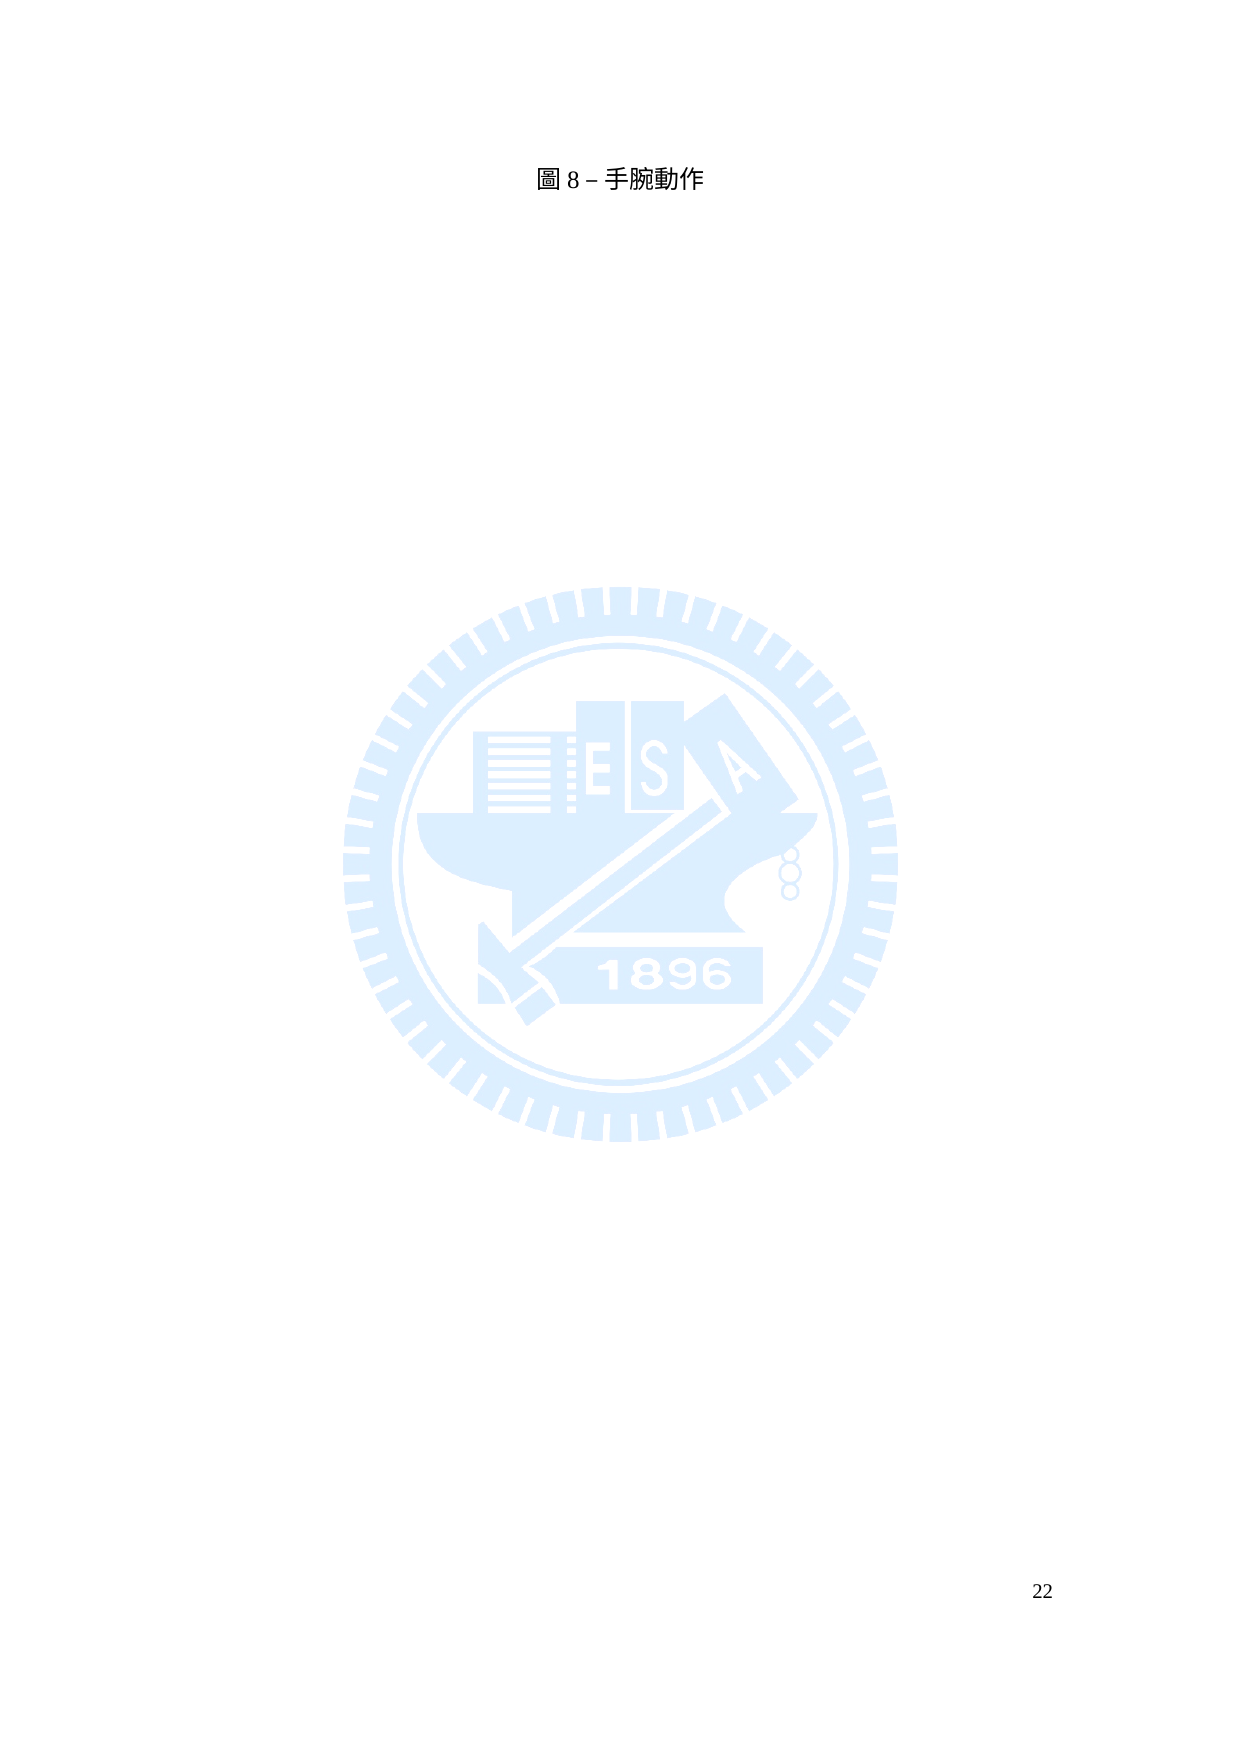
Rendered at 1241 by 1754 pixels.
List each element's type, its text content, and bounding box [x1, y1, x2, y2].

text 圖 8 – 手腕動作 [187, 159, 1053, 196]
